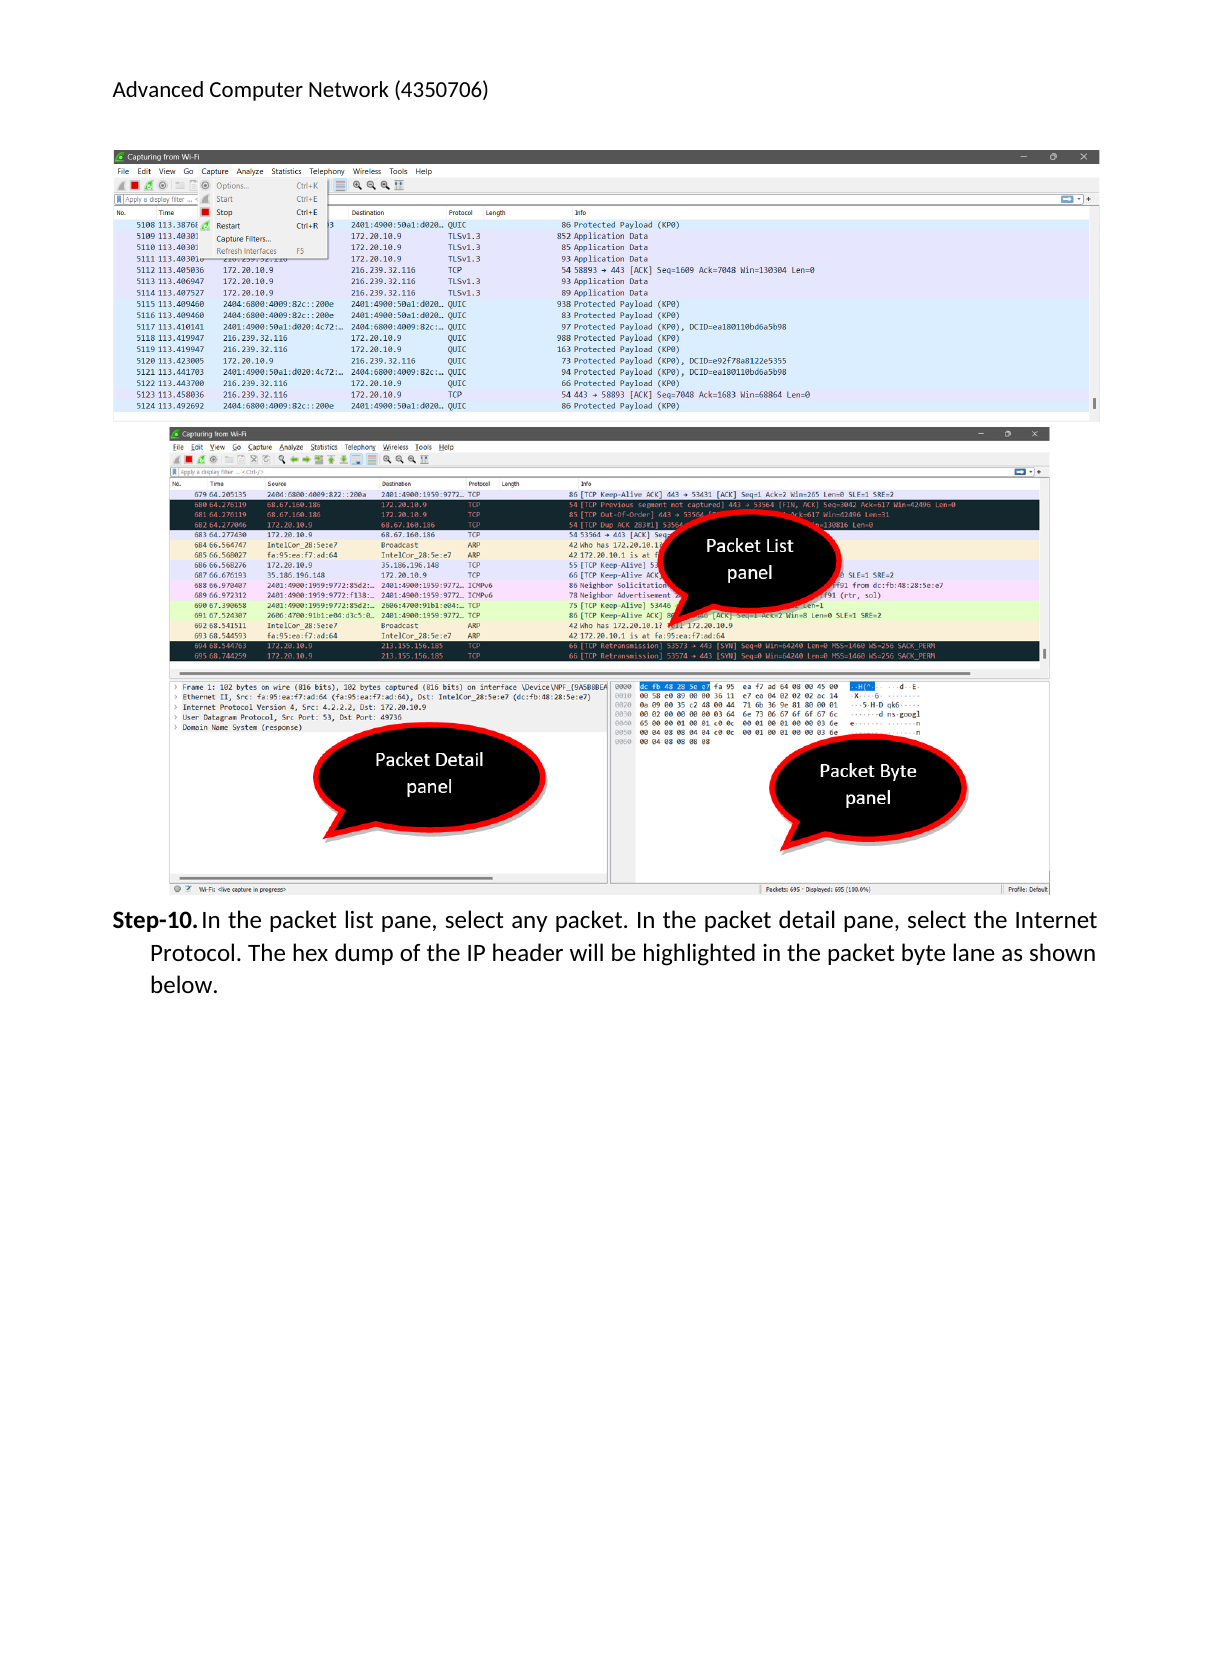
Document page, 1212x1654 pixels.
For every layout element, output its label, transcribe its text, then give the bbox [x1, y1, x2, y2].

list In the packet list pane, select any packet. In the packet detail pane, select the Internet Protocol. The hex dump of the IP header will be highlighted in the packet byte lane as shown below. [112, 904, 1099, 1000]
picture [113, 150, 1100, 422]
picture [145, 423, 1067, 902]
